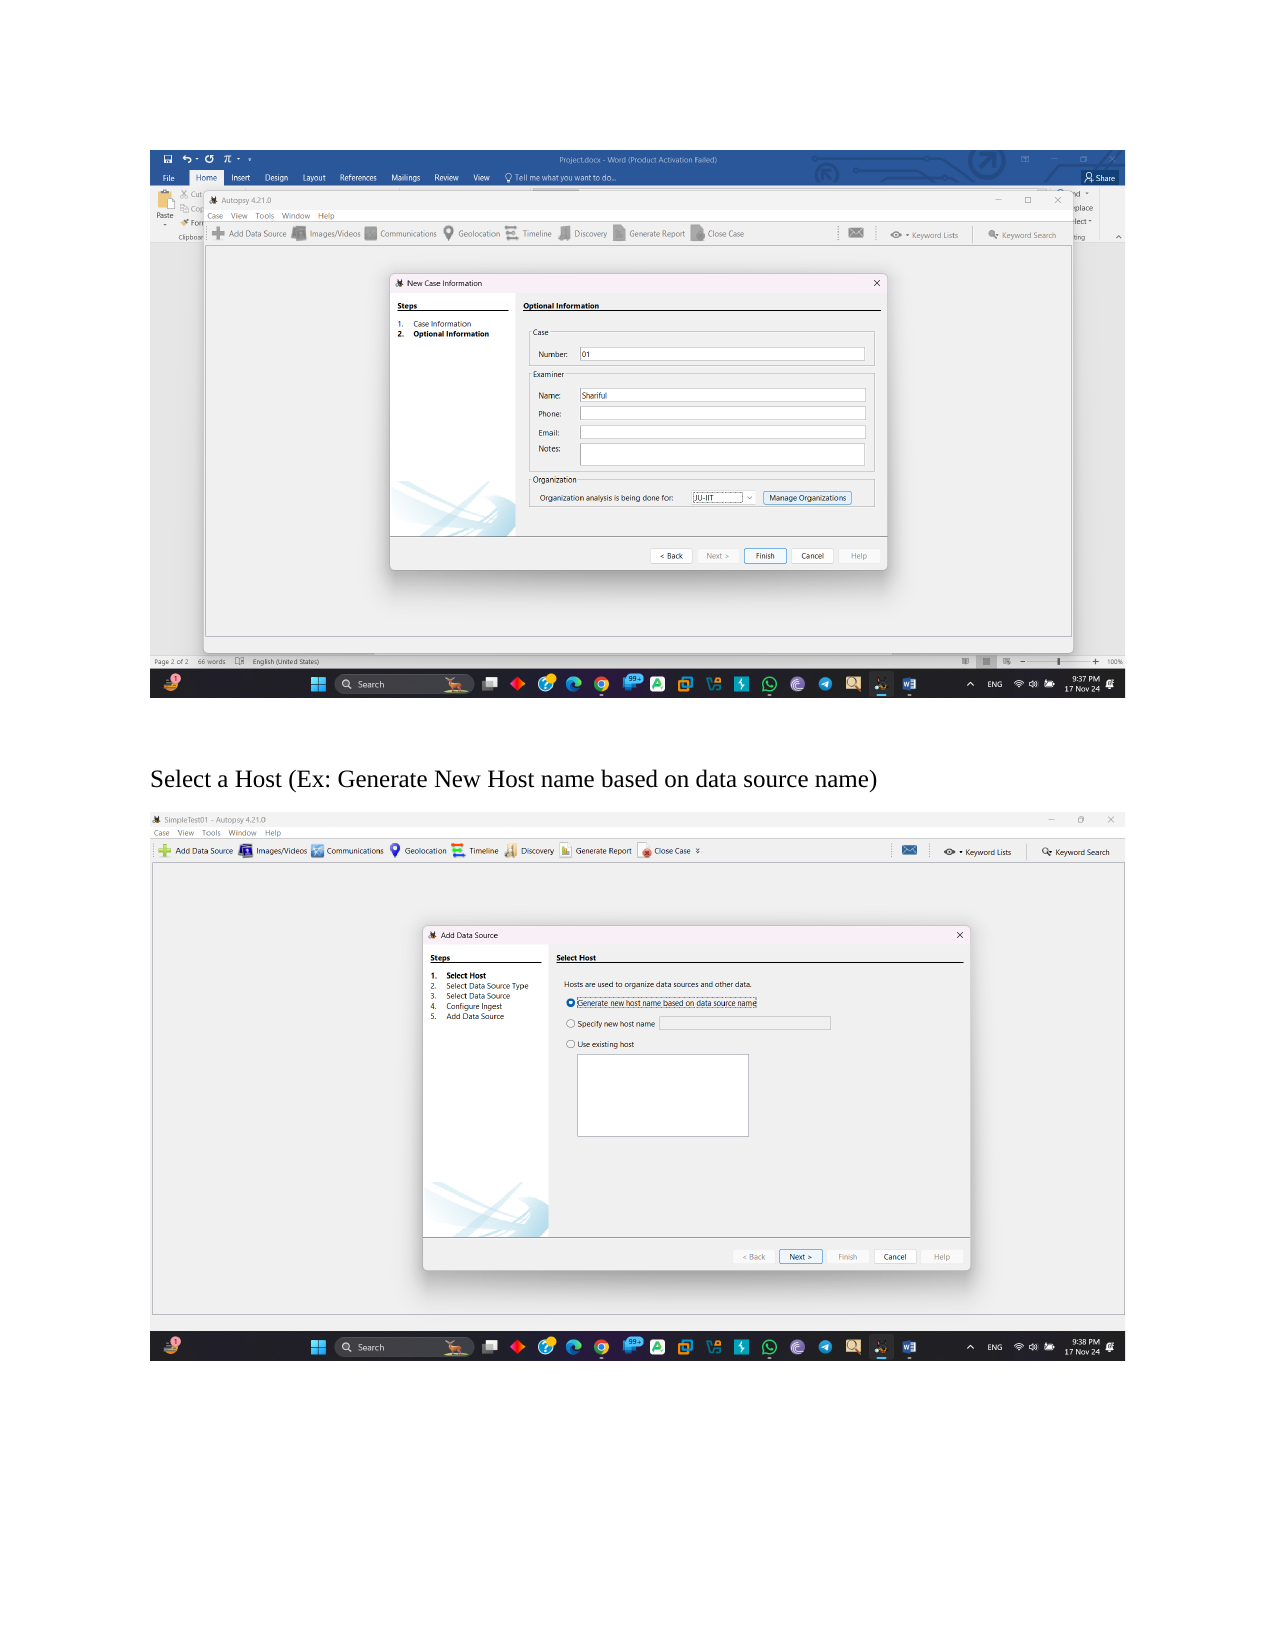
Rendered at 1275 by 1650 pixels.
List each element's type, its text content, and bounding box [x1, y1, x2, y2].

picture [150, 812, 1125, 1361]
picture [150, 150, 1125, 698]
text Select a Host (Ex: Generate New Host name based on data source name) [150, 764, 1125, 793]
